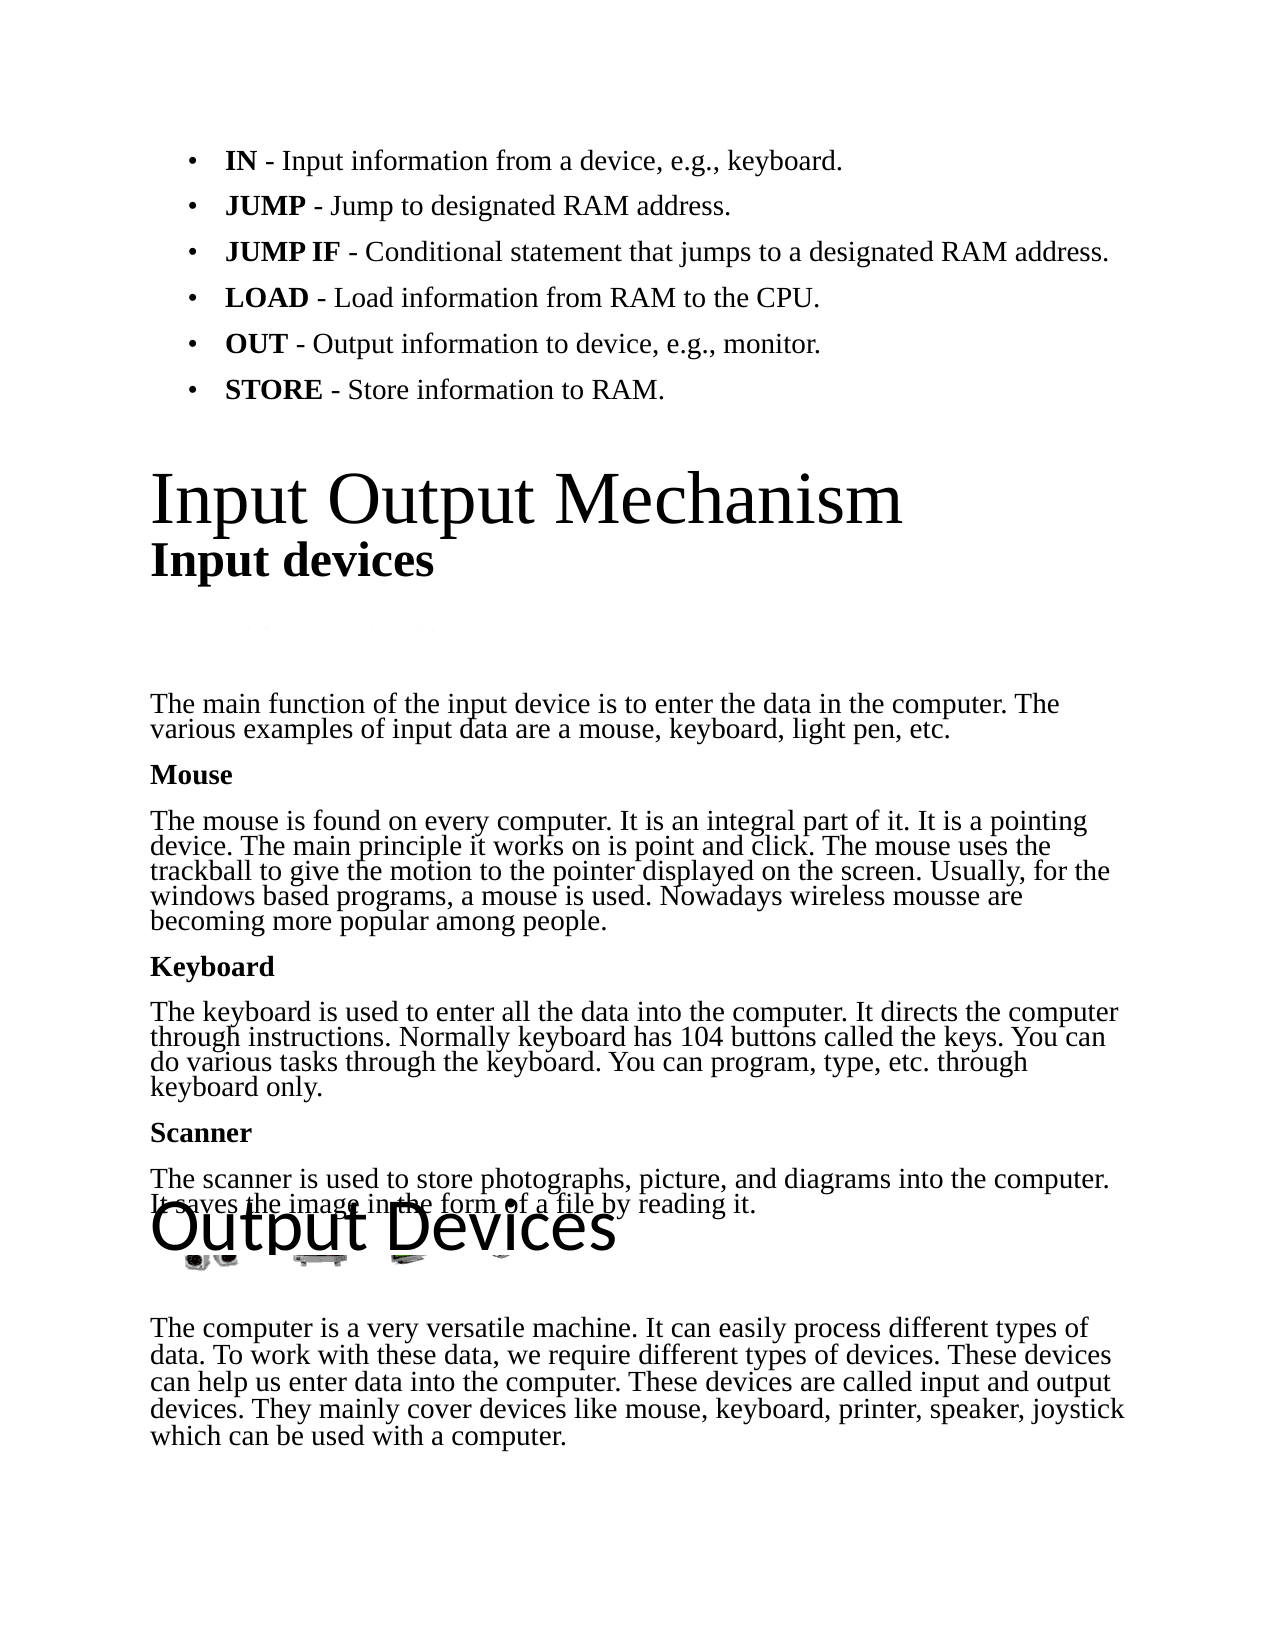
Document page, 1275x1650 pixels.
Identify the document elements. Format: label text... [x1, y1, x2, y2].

text The main function of the input device is to enter the data in the computer. The various examples of input data are a mouse, keyboard, light pen, etc. [150, 693, 1125, 743]
text Input devices [207, 556, 1125, 581]
text The keyboard is used to enter all the data into the computer. It directs the computer through instructions. Normally keyboard has 104 buttons called the keys. You can do various tasks through the keyboard. You can program, type, etc. through keyboard only. [150, 1002, 1125, 1102]
text The mouse is found on every computer. It is an integral part of it. It is a pointing device. The main principle it works on is point and click. The mouse uses the trackball to give the motion to the pointer displayed on the screen. Usually, for the windows based programs, a mouse is used. Nowadays wireless mousse are becoming more popular among people. [150, 810, 1125, 935]
list OUT - Output information to device, e.g., monitor. [187, 333, 1125, 358]
text Scanner [150, 1123, 1125, 1148]
list IN - Input information from a device, e.g., keyboard. [187, 150, 1125, 175]
text Mouse [150, 764, 1125, 789]
text Input Output Mechanism [223, 502, 445, 529]
list JUMP - Jump to designated RAM address. [187, 196, 1125, 221]
text Input devices [150, 556, 200, 581]
list JUMP IF - Conditional statement that jumps to a designated RAM address. [187, 242, 1125, 267]
text Input Output Mechanism [450, 502, 1125, 529]
text Keyboard [150, 956, 1125, 981]
text Input Output Mechanism [150, 502, 218, 529]
list LOAD - Load information from RAM to the CPU. [187, 287, 1125, 312]
text Output Devices [150, 1229, 269, 1255]
text Output Devices [276, 1229, 1125, 1256]
text The computer is a very versatile machine. It can easily process different types of data. To work with these data, we require different types of devices. These devices can help us enter data into the computer. These devices are called input and output devices. They mainly cover devices like mouse, keyboard, printer, speaker, joystick which can be used with a computer. [150, 1316, 1125, 1451]
list STORE - Store information to RAM. [187, 379, 1125, 404]
text The scanner is used to store photographs, picture, and diagrams into the computer. It saves the image in the form of a file by reading it. [150, 1168, 1125, 1218]
